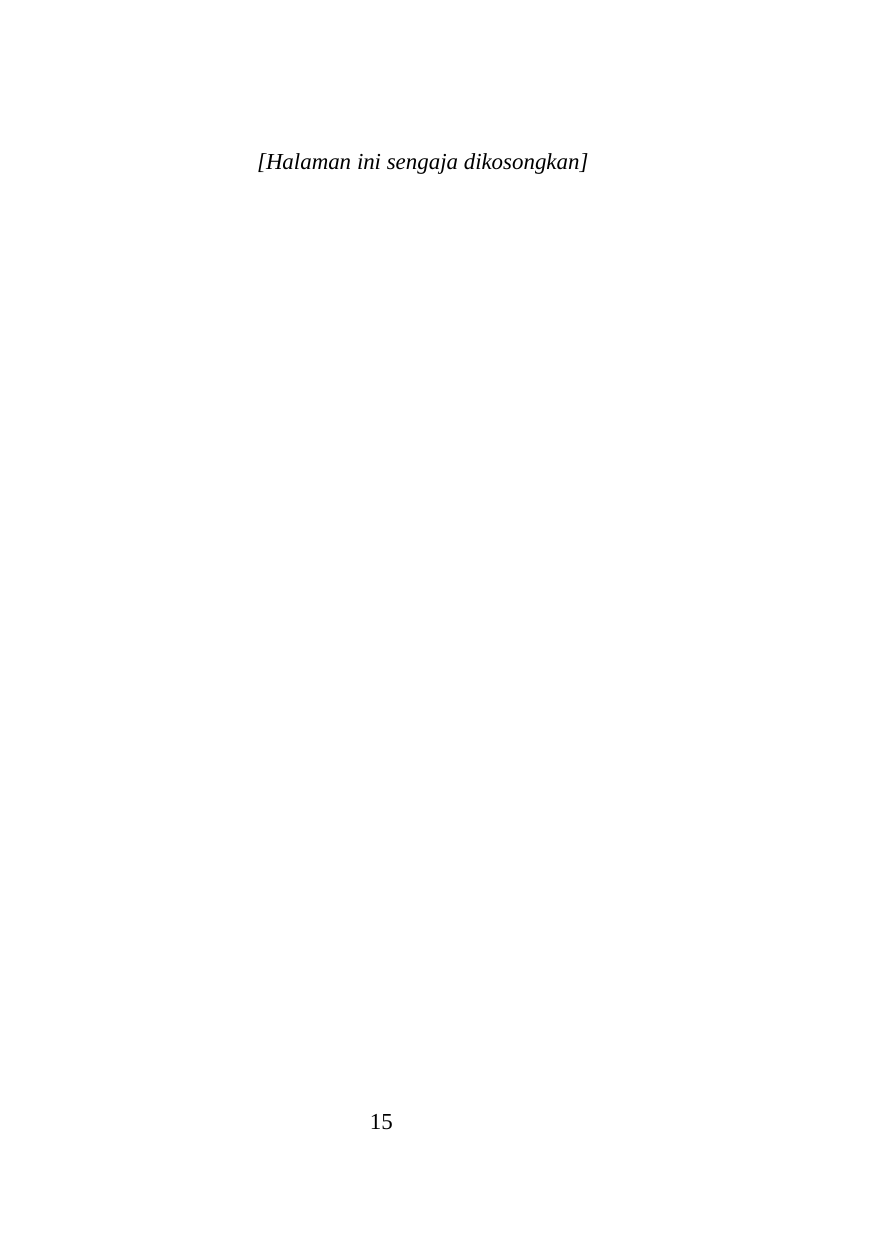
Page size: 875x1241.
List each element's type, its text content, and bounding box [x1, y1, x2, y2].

text [Halaman ini sengaja dikosongkan] [148, 148, 694, 174]
